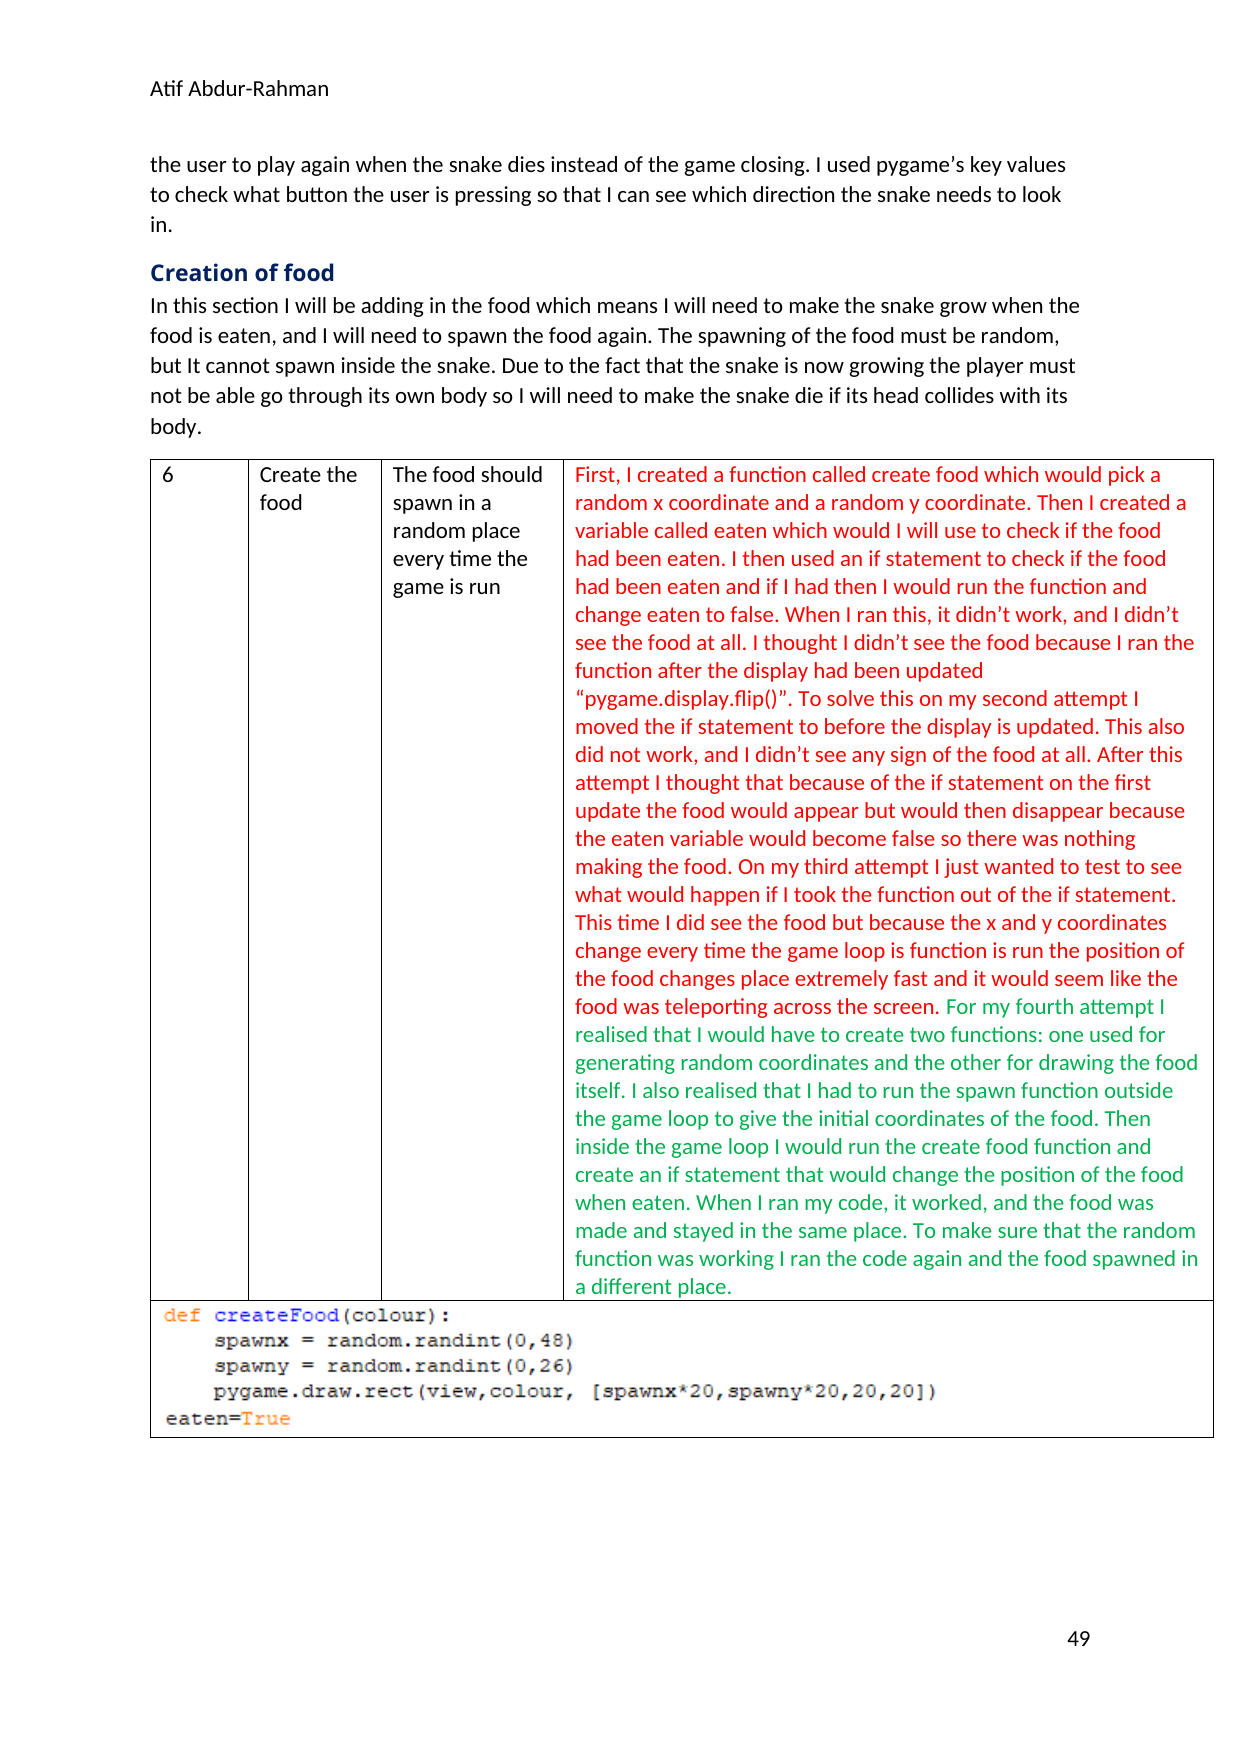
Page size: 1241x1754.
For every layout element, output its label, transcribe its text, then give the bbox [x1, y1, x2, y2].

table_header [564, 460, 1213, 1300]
subtitle Creation of food [150, 257, 1090, 288]
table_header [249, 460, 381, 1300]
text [150, 150, 1090, 238]
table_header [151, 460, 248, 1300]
text In this section I will be adding in the food which means I will need to make the snake grow when the food is eaten, and I will need to spawn the food again. The spawning of the food must be random, but It cannot spawn inside the snake. Due to the fact that the snake is now growing the player must not be able go through its own body so I will need to make the snake die if its head collides with its body. [150, 291, 1090, 440]
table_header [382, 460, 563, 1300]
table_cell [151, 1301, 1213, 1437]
picture [161, 1301, 940, 1433]
